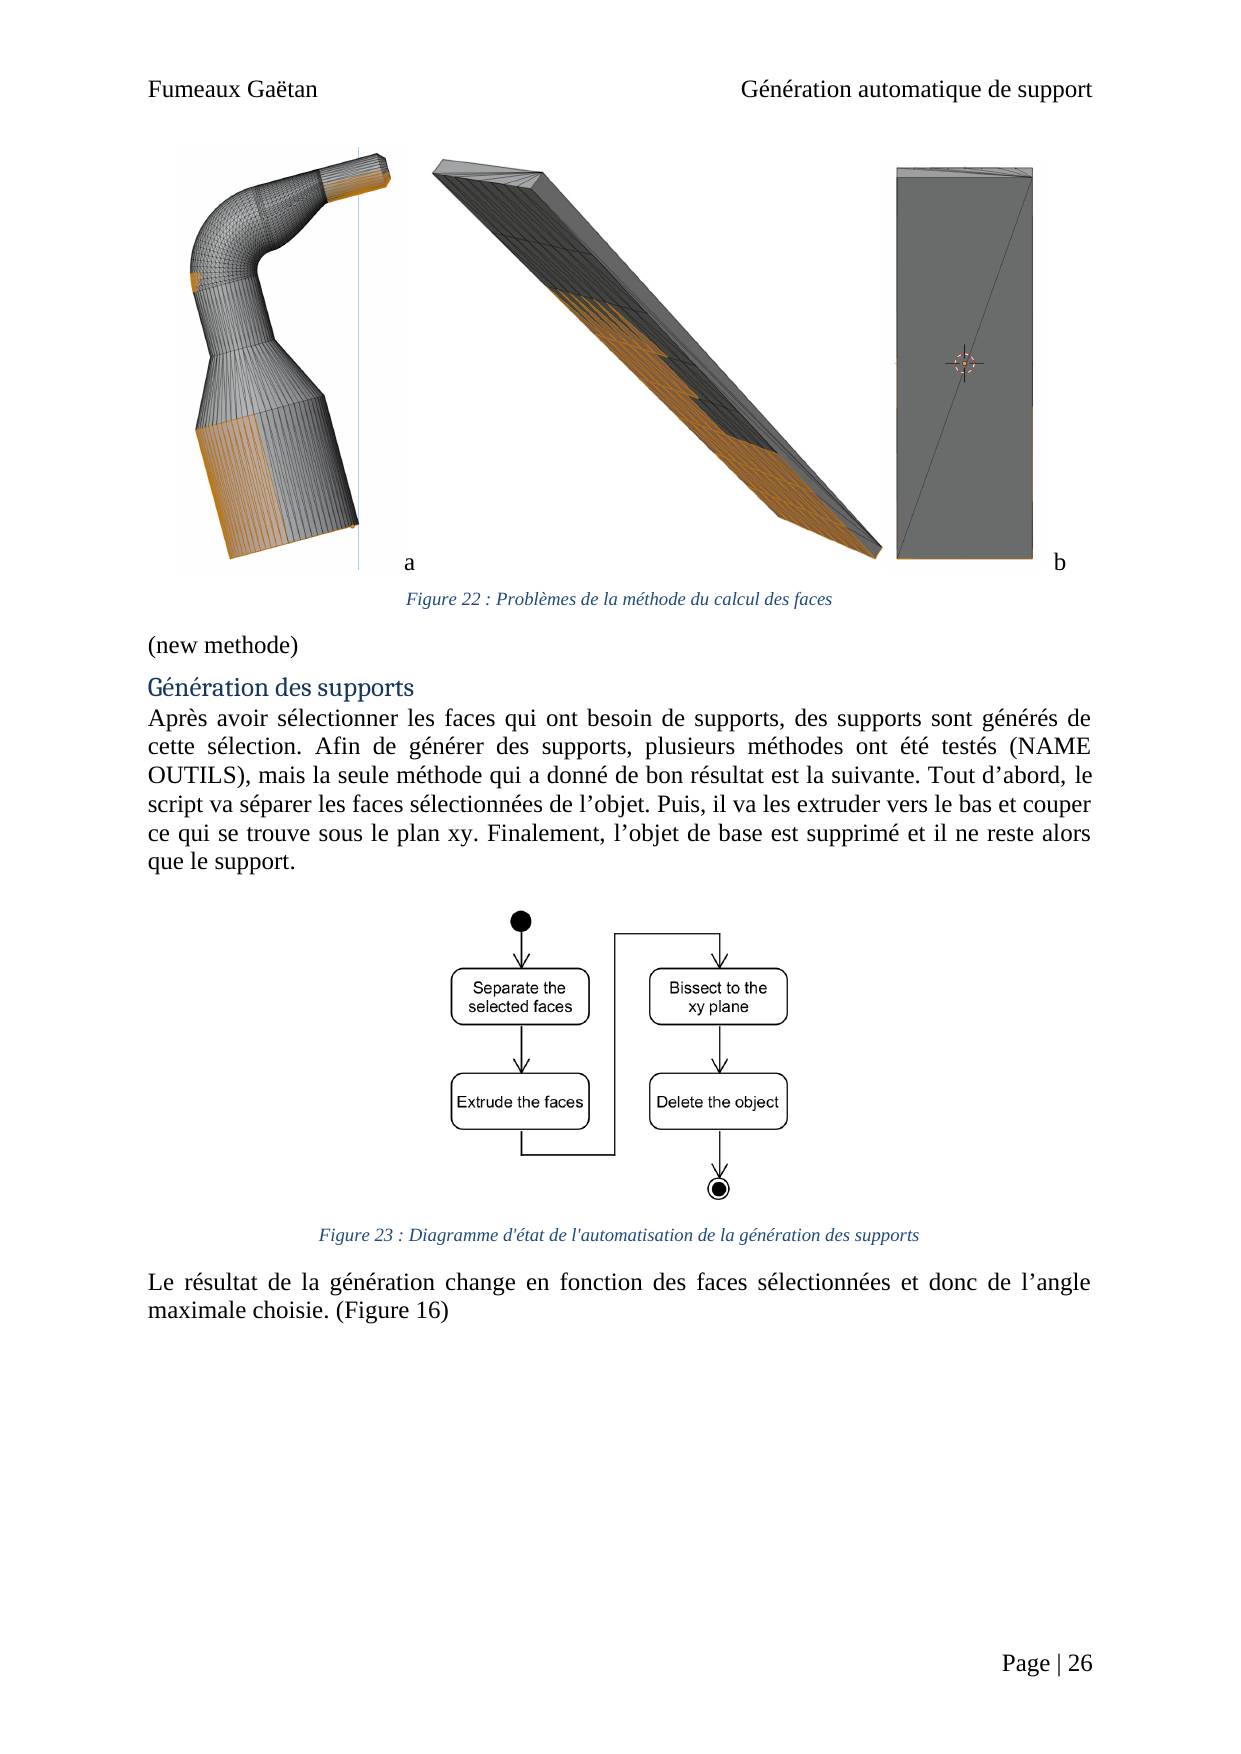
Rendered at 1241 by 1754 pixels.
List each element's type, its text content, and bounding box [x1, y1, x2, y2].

subtitle Génération des supports [148, 672, 1093, 703]
picture [431, 887, 810, 1212]
text Le résultat de la génération change en fonction des faces sélectionnées et donc de l’angle maximale choisie. (Figure 16) [148, 1267, 1093, 1324]
text Après avoir sélectionner les faces qui ont besoin de supports, des supports sont générés de cette sélection. Afin de générer des supports, plusieurs méthodes ont été testés (NAME OUTILS), mais la seule méthode qui a donné de bon résultat est la suivante. Tout d’abord, le script va séparer les faces sélectionnées de l’objet. Puis, il va les extruder vers le bas et couper ce qui se trouve sous le plan xy. Finalement, l’objet de base est supprimé et il ne reste alors que le support. [148, 703, 1093, 875]
picture [174, 147, 404, 570]
text (new methode) [148, 630, 1093, 659]
picture [421, 153, 1048, 570]
